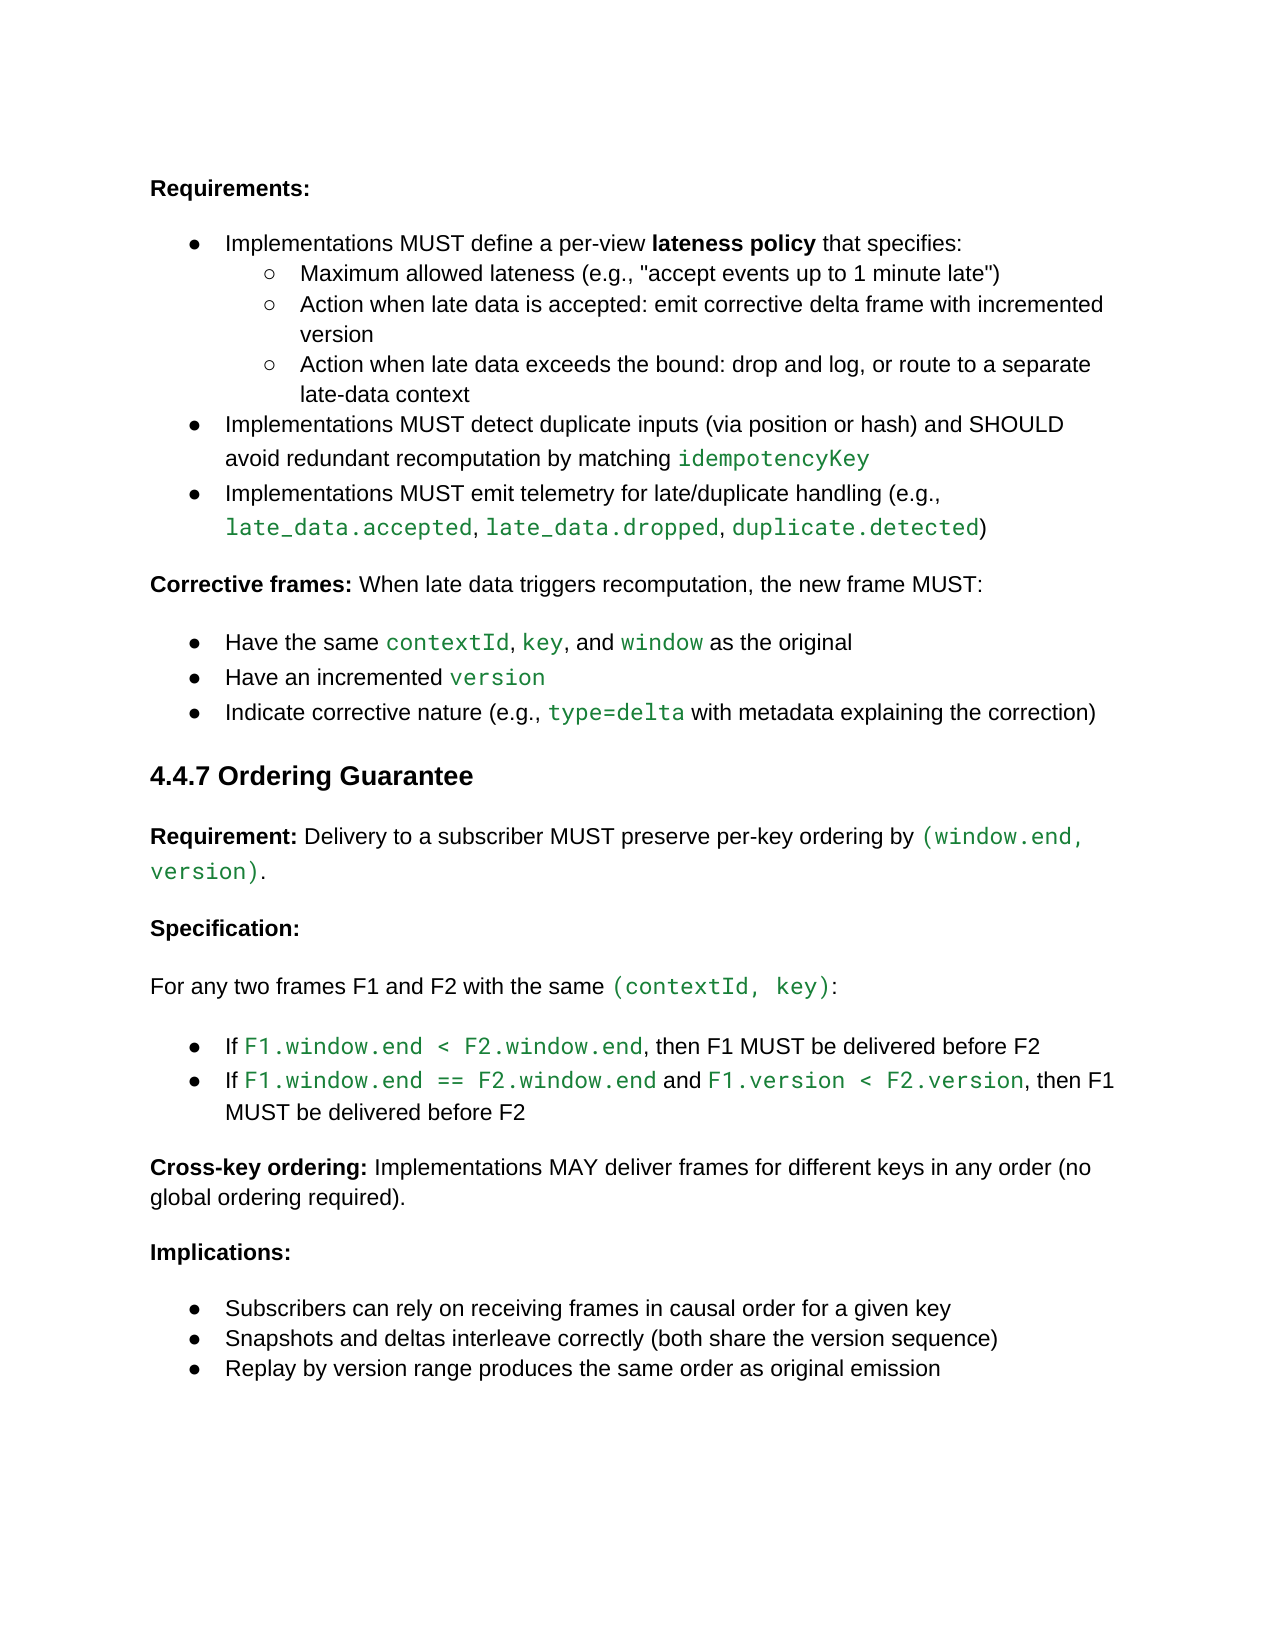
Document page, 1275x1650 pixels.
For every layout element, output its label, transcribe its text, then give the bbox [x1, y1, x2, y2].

subtitle 4.4.7 Ordering Guarantee [150, 760, 1125, 791]
list Implementations MUST detect duplicate inputs (via position or hash) and SHOULD avoid redundant recomputation by matching idempotencyKey [187, 411, 1125, 472]
list Implementations MUST emit telemetry for late/duplicate handling (e.g., late_data.accepted, late_data.dropped, duplicate.detected) [187, 477, 1125, 542]
list Action when late data exceeds the bound: drop and log, or route to a separate late-data context [262, 351, 1125, 408]
list If F1.window.end == F2.window.end and F1.version < F2.version, then F1 MUST be delivered before F2 [187, 1065, 1125, 1125]
text Requirements: [150, 175, 1125, 201]
text Cross-key ordering: Implementations MAY deliver frames for different keys in any order (no global ordering required). [150, 1154, 1125, 1211]
text Implications: [150, 1239, 1125, 1266]
list Snapshots and deltas interleave correctly (both share the version sequence) [187, 1325, 1125, 1351]
list Action when late data is accepted: emit corrective delta frame with incremented version [262, 291, 1125, 347]
list Have the same contextId, key, and window as the original [187, 627, 1125, 657]
list Subscribers can rely on receiving frames in causal order for a given key [187, 1294, 1125, 1321]
list Indicate corrective nature (e.g., type=delta with metadata explaining the correction) [187, 696, 1125, 726]
list Have an incremented version [187, 661, 1125, 691]
list Maximum allowed lateness (e.g., "accept events up to 1 minute late") [262, 260, 1125, 287]
list Replay by version range produces the same order as original emission [187, 1355, 1125, 1381]
text Corrective frames: When late data triggers recomputation, the new frame MUST: [150, 571, 1125, 598]
list If F1.window.end < F2.window.end, then F1 MUST be delivered before F2 [187, 1030, 1125, 1060]
text Requirement: Delivery to a subscriber MUST preserve per-key ordering by (window.end, version). [150, 821, 1125, 886]
text For any two frames F1 and F2 with the same (contextId, key): [150, 970, 1125, 1001]
text Specification: [150, 915, 1125, 941]
list Implementations MUST define a per-view lateness policy that specifies: [187, 230, 1125, 257]
